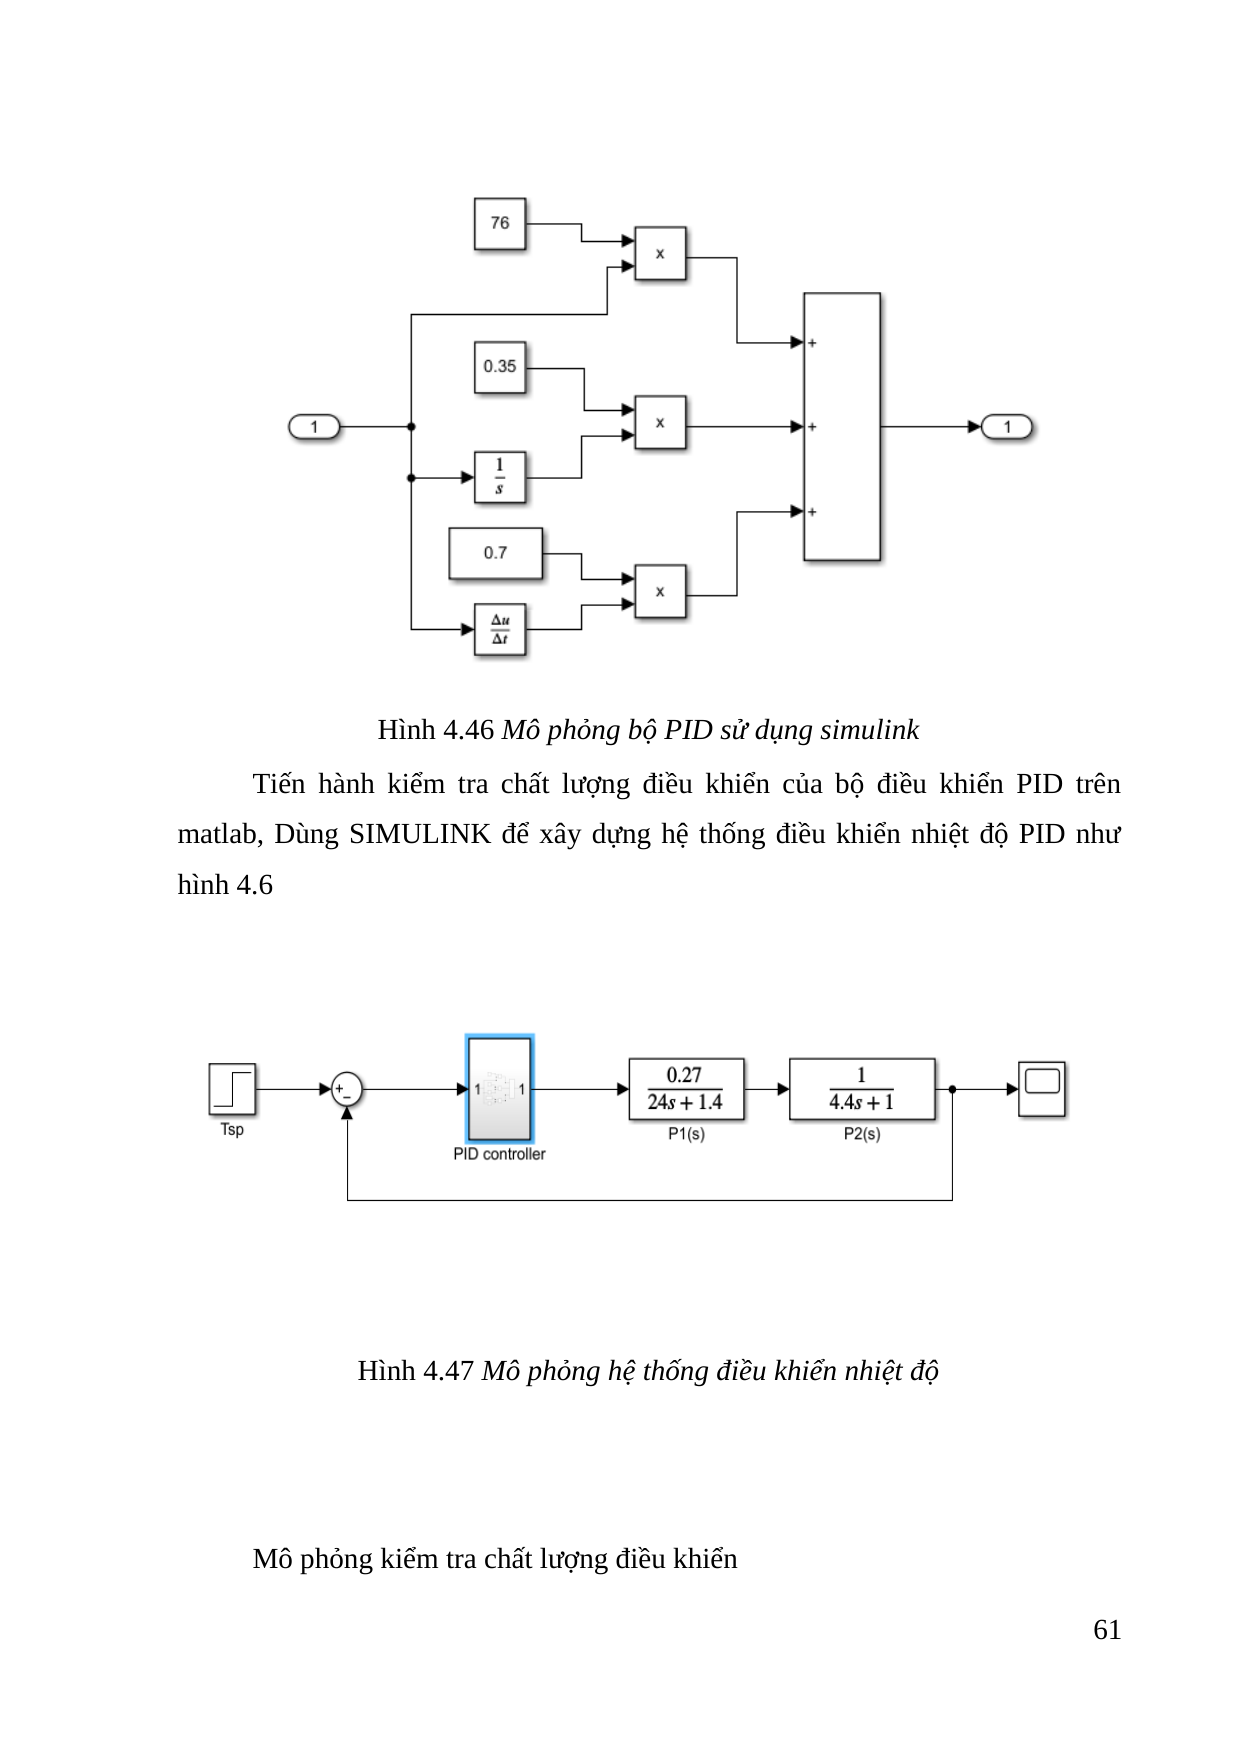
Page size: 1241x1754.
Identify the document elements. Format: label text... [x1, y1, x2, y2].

picture [177, 933, 1123, 1320]
text Mô phỏng kiểm tra chất lượng điều khiển [177, 1541, 1122, 1575]
text Tiến hành kiểm tra chất lượng điều khiển của bộ điều khiển PID trên matlab, Dùng SIMULINK để xây dựng hệ thống điều khiển nhiệt độ PID như hình 4.6 [177, 766, 1122, 900]
picture [177, 118, 1123, 679]
